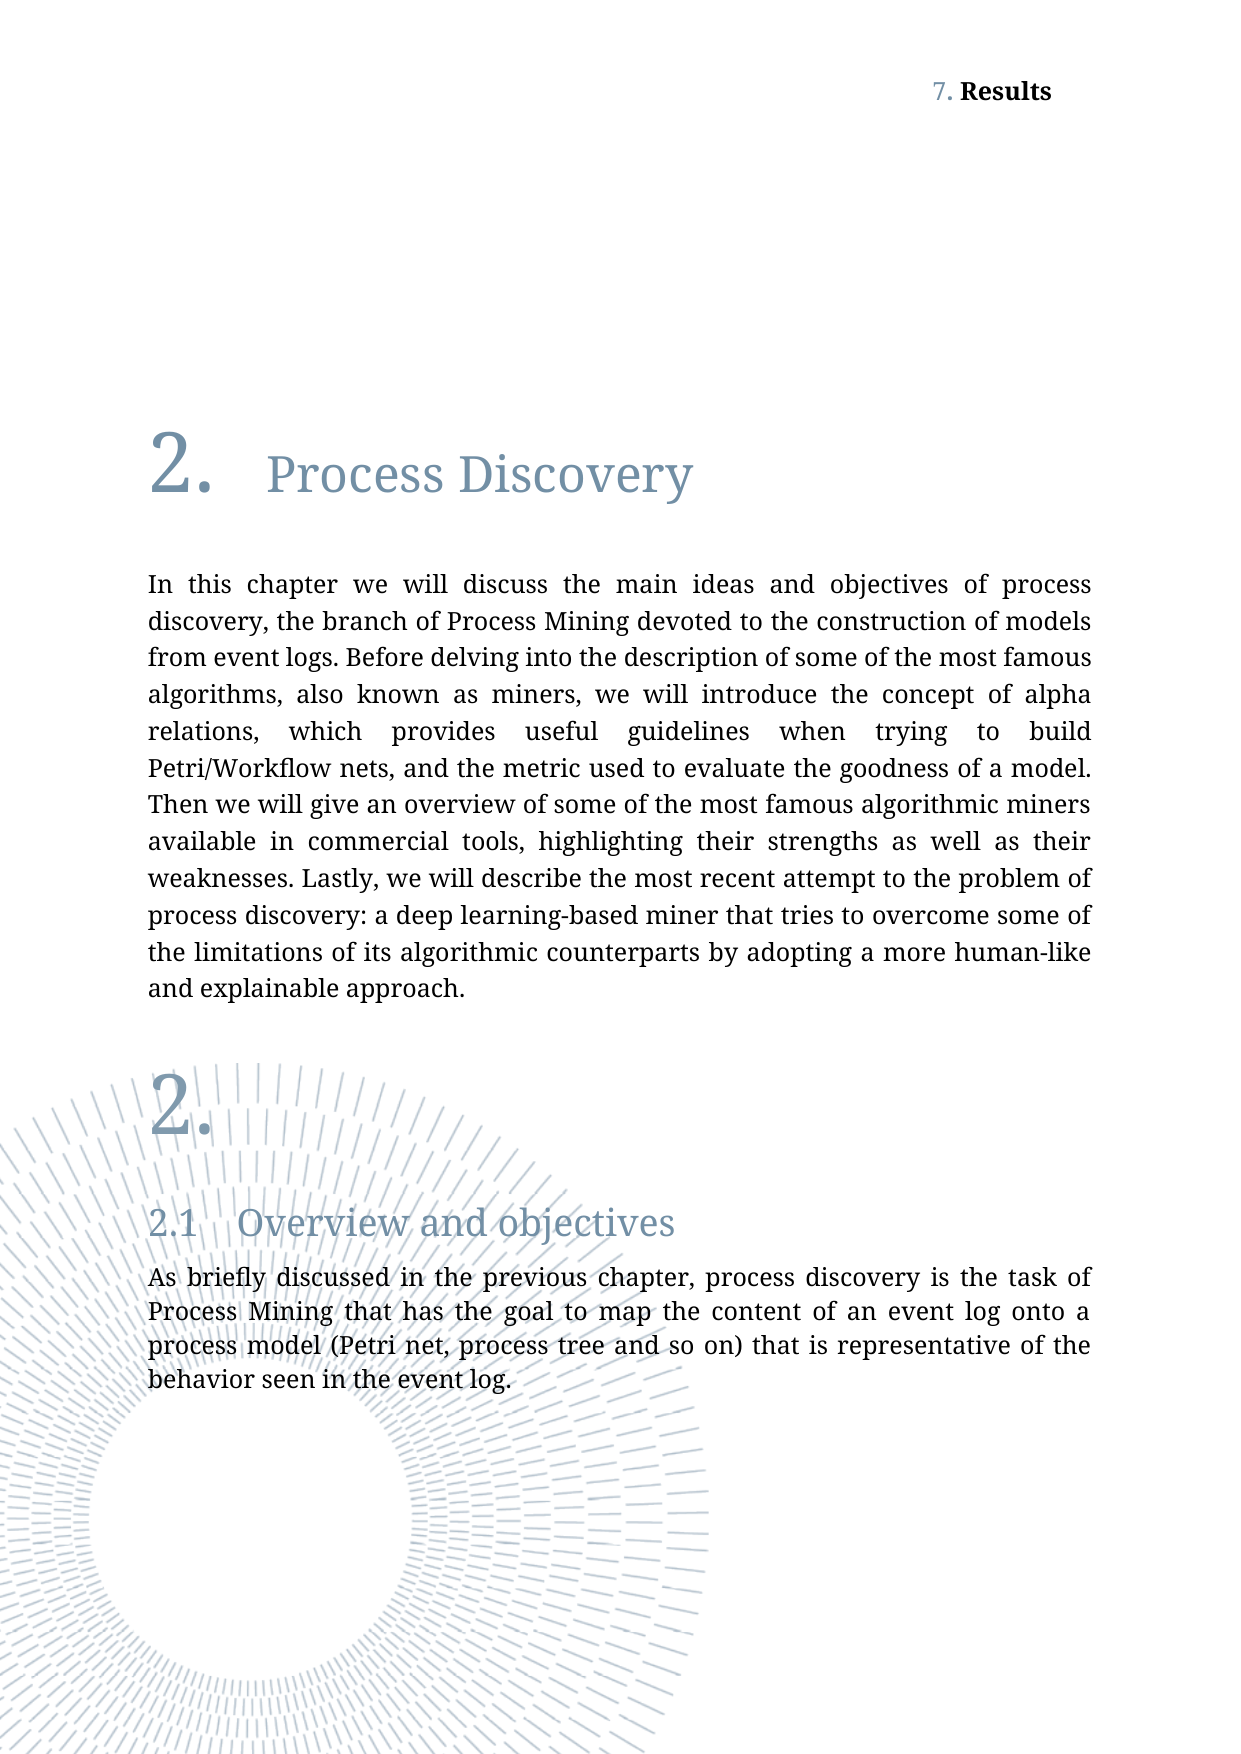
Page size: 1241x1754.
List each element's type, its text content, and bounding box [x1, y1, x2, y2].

subtitle Overview and objectives [148, 1196, 1092, 1247]
text In this chapter we will discuss the main ideas and objectives of process discovery, the branch of Process Mining devoted to the construction of models from event logs. Before delving into the description of some of the most famous algorithms, also known as miners, we will introduce the concept of alpha relations, which provides useful guidelines when trying to build Petri/Workflow nets, and the metric used to evaluate the goodness of a model. Then we will give an overview of some of the most famous algorithmic miners available in commercial tools, highlighting their strengths as well as their weaknesses. Lastly, we will describe the most recent attempt to the problem of process discovery: a deep learning-based miner that tries to overcome some of the limitations of its algorithmic counterparts by adopting a more human-like and explainable approach. [148, 566, 1092, 1005]
text As briefly discussed in the previous chapter, process discovery is the task of Process Mining that has the goal to map the content of an event log onto a process model (Petri net, process tree and so on) that is representative of the behavior seen in the event log. [148, 1260, 1092, 1396]
subtitle Process Discovery [148, 403, 1092, 516]
